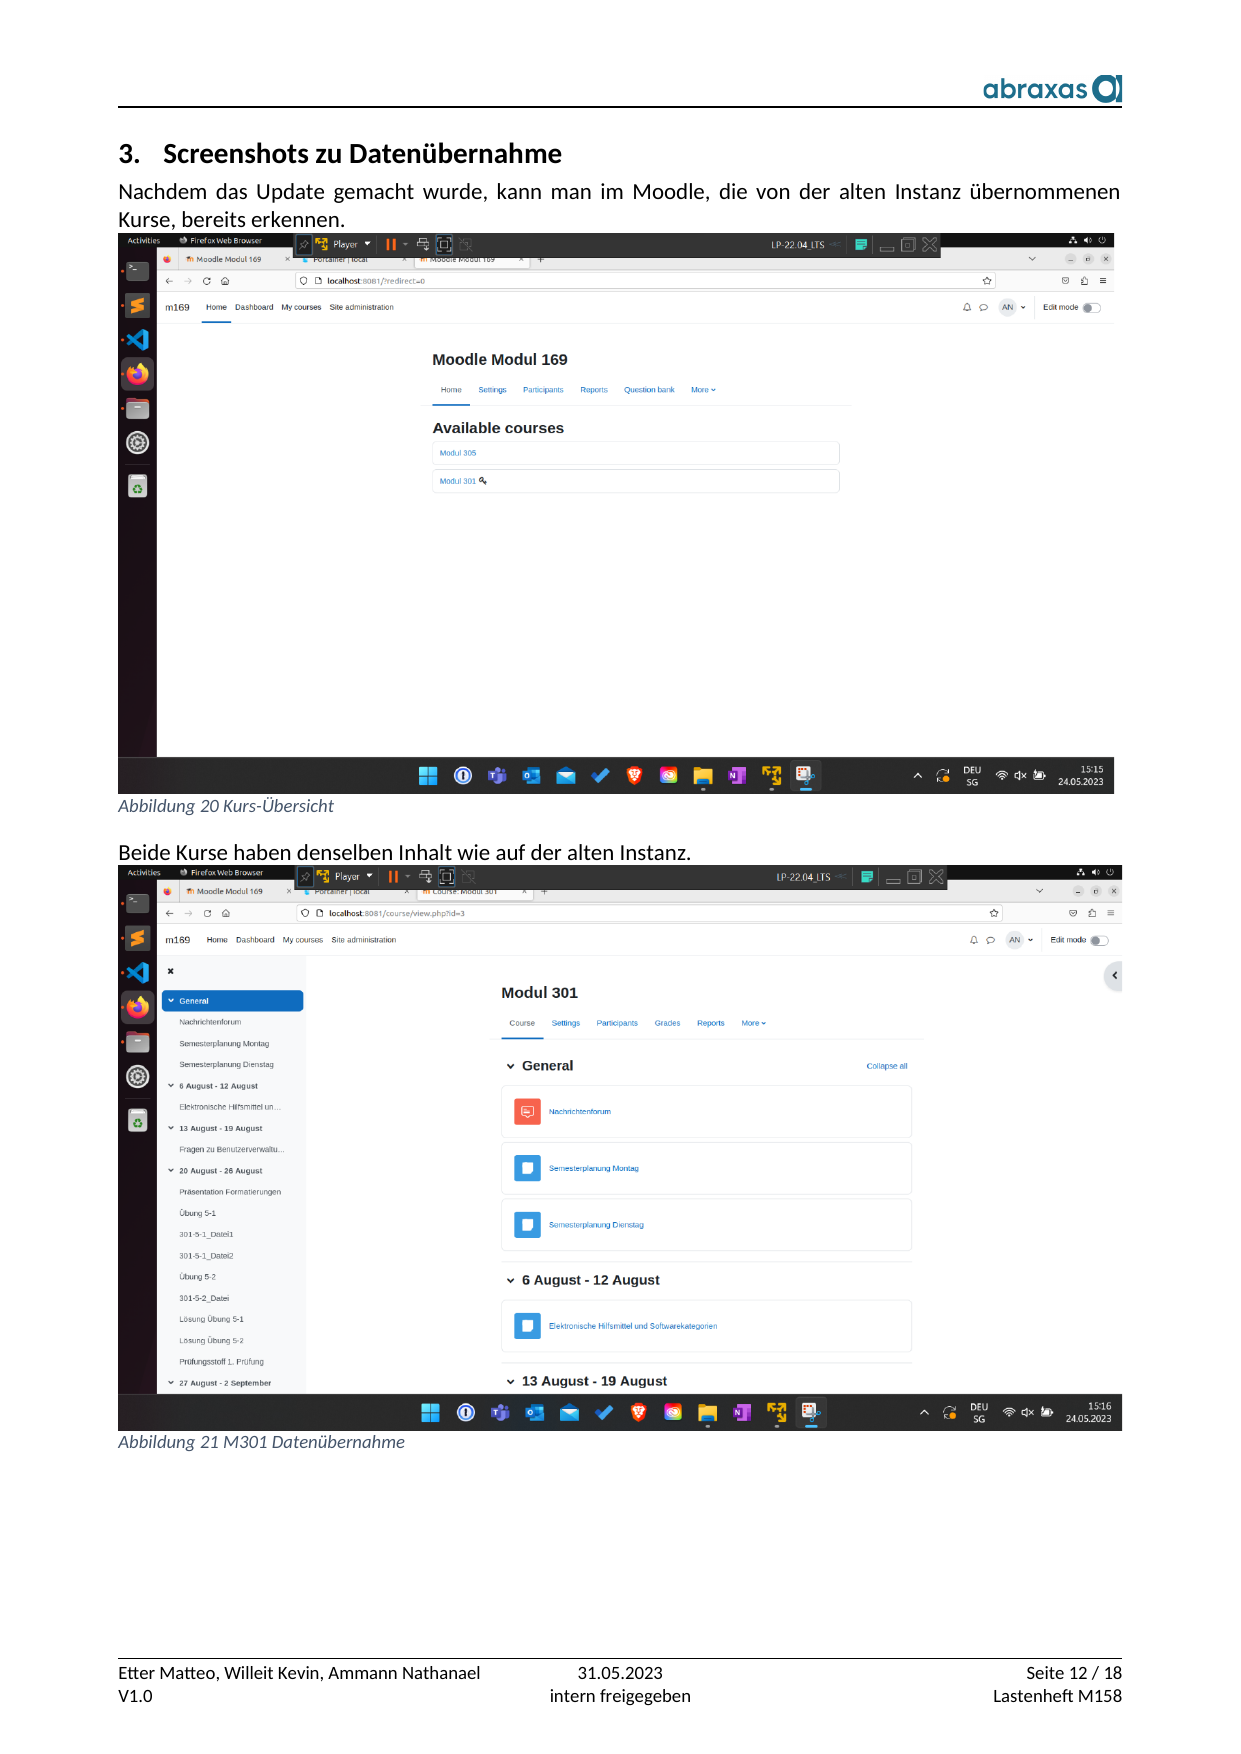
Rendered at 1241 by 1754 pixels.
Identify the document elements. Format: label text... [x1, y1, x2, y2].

subtitle Screenshots zu Datenübernahme [118, 136, 1122, 171]
picture [118, 233, 1115, 794]
picture [983, 75, 1123, 103]
text Nachdem das Update gemacht wurde, kann man im Moodle, die von der alten Instanz übernommenen Kurse, bereits erkennen. [118, 177, 1122, 233]
text Beide Kurse haben denselben Inhalt wie auf der alten Instanz. [118, 838, 1122, 865]
picture [118, 865, 1123, 1431]
